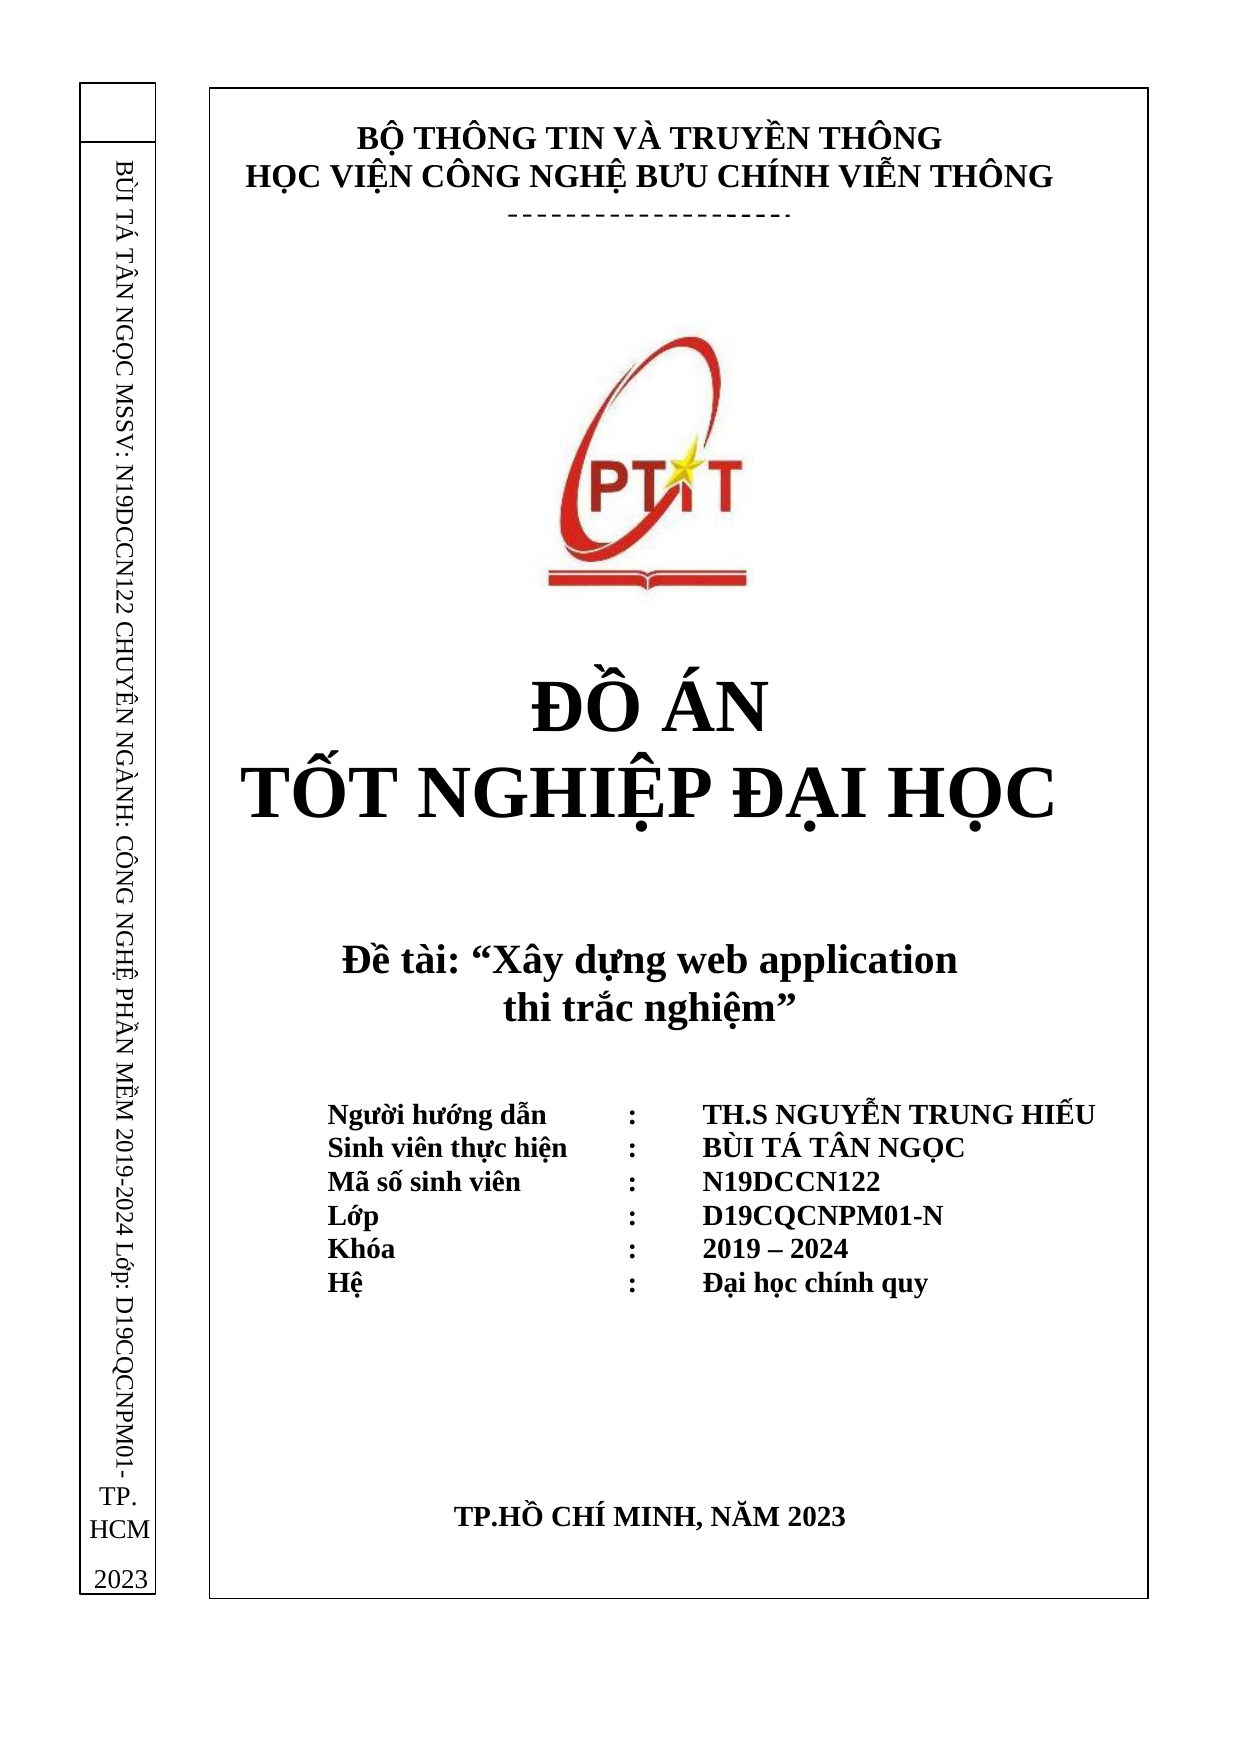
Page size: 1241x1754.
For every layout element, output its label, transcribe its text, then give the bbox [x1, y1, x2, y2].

text TP.HỒ CHÍ MINH, NĂM 2023 [177, 1499, 1122, 1533]
text Sinh viên thực hiện : BÙI TÁ TÂN NGỌC [327, 1131, 1122, 1164]
text TỐT NGHIỆP ĐẠI HỌC [177, 747, 1122, 833]
text Hệ : Đại học chính quy [327, 1265, 1122, 1298]
text thi trắc nghiệm” [177, 982, 1122, 1030]
picture [510, 324, 790, 604]
text ĐỒ ÁN [177, 661, 1122, 747]
text Lớp : D19CQCNPM01-N [327, 1198, 1122, 1231]
text Mã số sinh viên : N19DCCN122 [327, 1164, 1122, 1198]
text BỘ THÔNG TIN VÀ TRUYỀN THÔNG [177, 118, 1122, 156]
text Khóa : 2019 – 2024 [327, 1231, 1122, 1265]
text Người hướng dẫn : TH.S NGUYỄN TRUNG HIẾU [327, 1097, 1122, 1131]
text Đề tài: “Xây dựng web application [177, 934, 1122, 982]
text HỌC VIỆN CÔNG NGHỆ BƯU CHÍNH VIỄN THÔNG [177, 156, 1122, 195]
